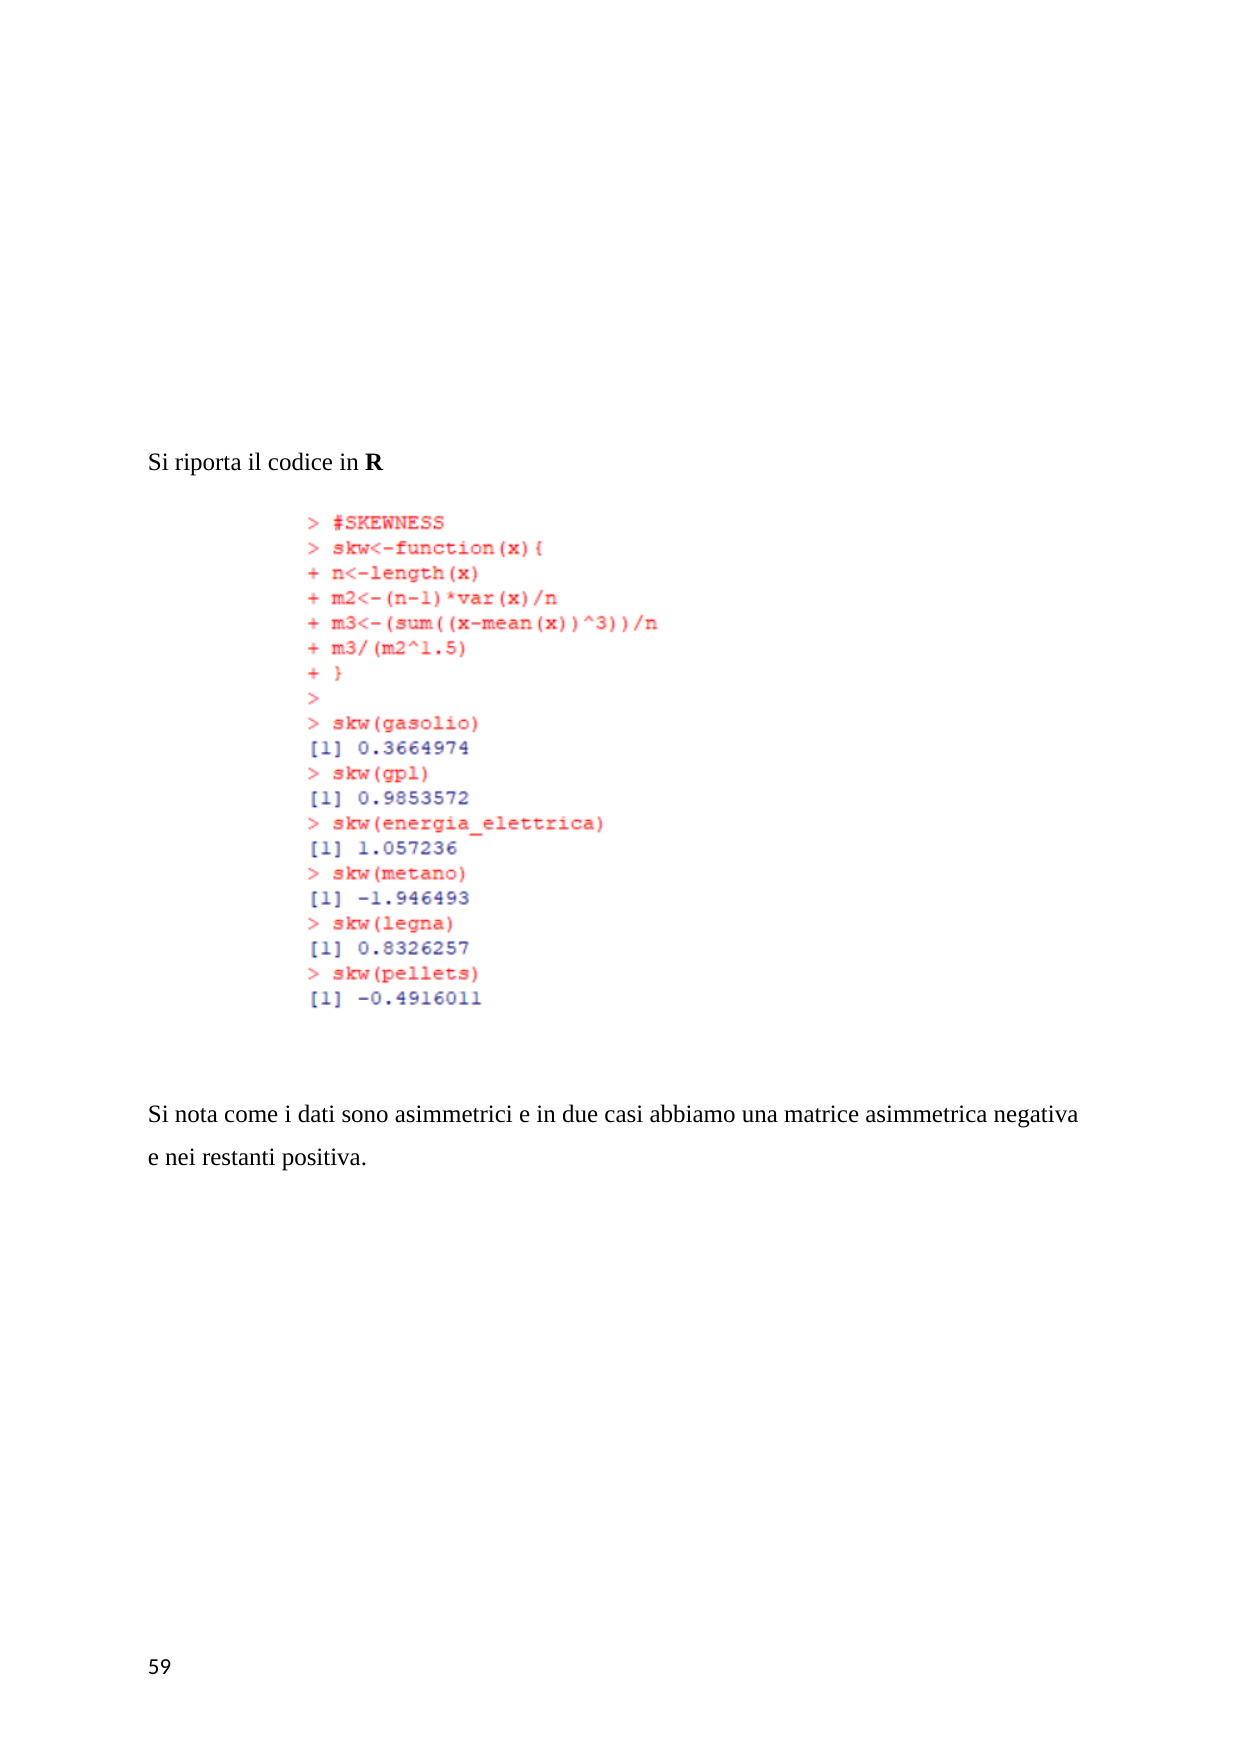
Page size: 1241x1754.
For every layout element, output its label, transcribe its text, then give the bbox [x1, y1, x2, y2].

text Si riporta il codice in R [148, 447, 1092, 475]
text Si nota come i dati sono asimmetrici e in due casi abbiamo una matrice asimmetrica negativa e nei restanti positiva. [148, 1099, 1092, 1171]
picture [300, 506, 940, 1010]
